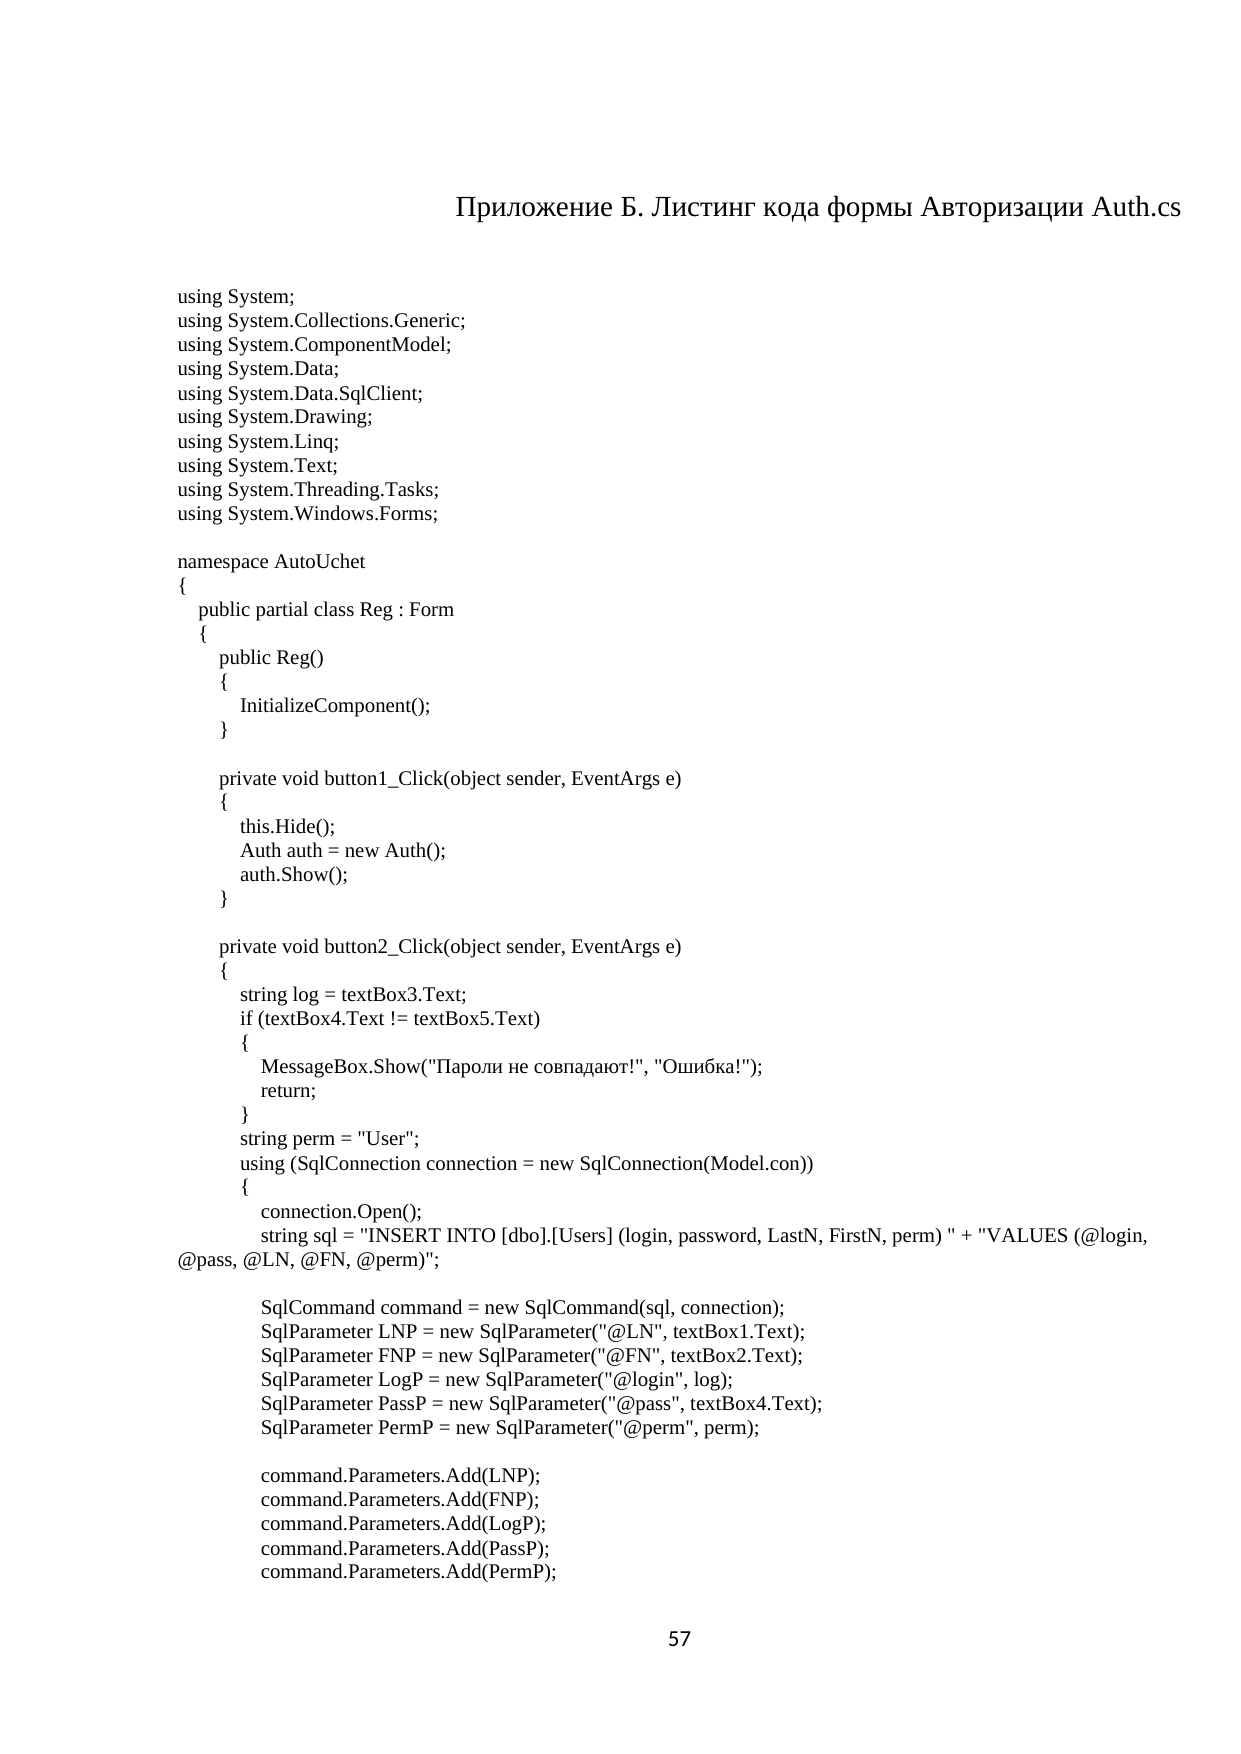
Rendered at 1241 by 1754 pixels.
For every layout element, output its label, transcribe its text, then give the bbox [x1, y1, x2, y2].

text } [177, 717, 1181, 741]
text using System.Text; [177, 453, 1181, 477]
text SqlParameter PermP = new SqlParameter("@perm", perm); [177, 1415, 1181, 1439]
text } [177, 1102, 1181, 1126]
text command.Parameters.Add(LNP); [177, 1463, 1181, 1487]
text } [177, 886, 1181, 910]
text Auth auth = new Auth(); [177, 838, 1181, 862]
text using System.Drawing; [177, 404, 1181, 428]
text string sql = "INSERT INTO [dbo].[Users] (login, password, LastN, FirstN, perm) " + "VALUES (@login, @pass, @LN, @FN, @perm)"; [177, 1223, 1181, 1271]
text string log = textBox3.Text; [177, 982, 1181, 1006]
text using System.Data; [177, 356, 1181, 380]
text command.Parameters.Add(PassP); [177, 1535, 1181, 1559]
text Приложение Б. Листинг кода формы Авторизации Auth.cs [177, 189, 1181, 222]
text using (SqlConnection connection = new SqlConnection(Model.con)) [177, 1150, 1181, 1174]
text connection.Open(); [177, 1198, 1181, 1223]
text SqlParameter FNP = new SqlParameter("@FN", textBox2.Text); [177, 1343, 1181, 1367]
text SqlParameter LNP = new SqlParameter("@LN", textBox1.Text); [177, 1319, 1181, 1343]
text private void button1_Click(object sender, EventArgs e) [177, 765, 1181, 789]
text { [177, 1174, 1181, 1198]
text SqlParameter PassP = new SqlParameter("@pass", textBox4.Text); [177, 1391, 1181, 1415]
text public partial class Reg : Form [177, 597, 1181, 621]
text command.Parameters.Add(FNP); [177, 1487, 1181, 1511]
text using System; [177, 284, 1181, 308]
text using System.Threading.Tasks; [177, 477, 1181, 501]
text string perm = "User"; [177, 1126, 1181, 1150]
text MessageBox.Show("Пароли не совпадают!", "Ошибка!"); [177, 1054, 1181, 1078]
text using System.Windows.Forms; [177, 501, 1181, 525]
text using System.Linq; [177, 428, 1181, 453]
text using System.Collections.Generic; [177, 308, 1181, 332]
text SqlParameter LogP = new SqlParameter("@login", log); [177, 1367, 1181, 1391]
text { [177, 621, 1181, 645]
text if (textBox4.Text != textBox5.Text) [177, 1006, 1181, 1030]
text using System.ComponentModel; [177, 332, 1181, 356]
text return; [177, 1078, 1181, 1102]
text { [177, 789, 1181, 813]
text command.Parameters.Add(PermP); [177, 1559, 1181, 1583]
text private void button2_Click(object sender, EventArgs e) [177, 934, 1181, 958]
text SqlCommand command = new SqlCommand(sql, connection); [177, 1295, 1181, 1319]
text { [177, 669, 1181, 693]
text this.Hide(); [177, 813, 1181, 838]
text command.Parameters.Add(LogP); [177, 1511, 1181, 1535]
text auth.Show(); [177, 862, 1181, 886]
text InitializeComponent(); [177, 693, 1181, 717]
text { [177, 1030, 1181, 1054]
text { [177, 958, 1181, 982]
text namespace AutoUchet [177, 549, 1181, 573]
text public Reg() [177, 645, 1181, 669]
text { [177, 573, 1181, 597]
text using System.Data.SqlClient; [177, 380, 1181, 404]
